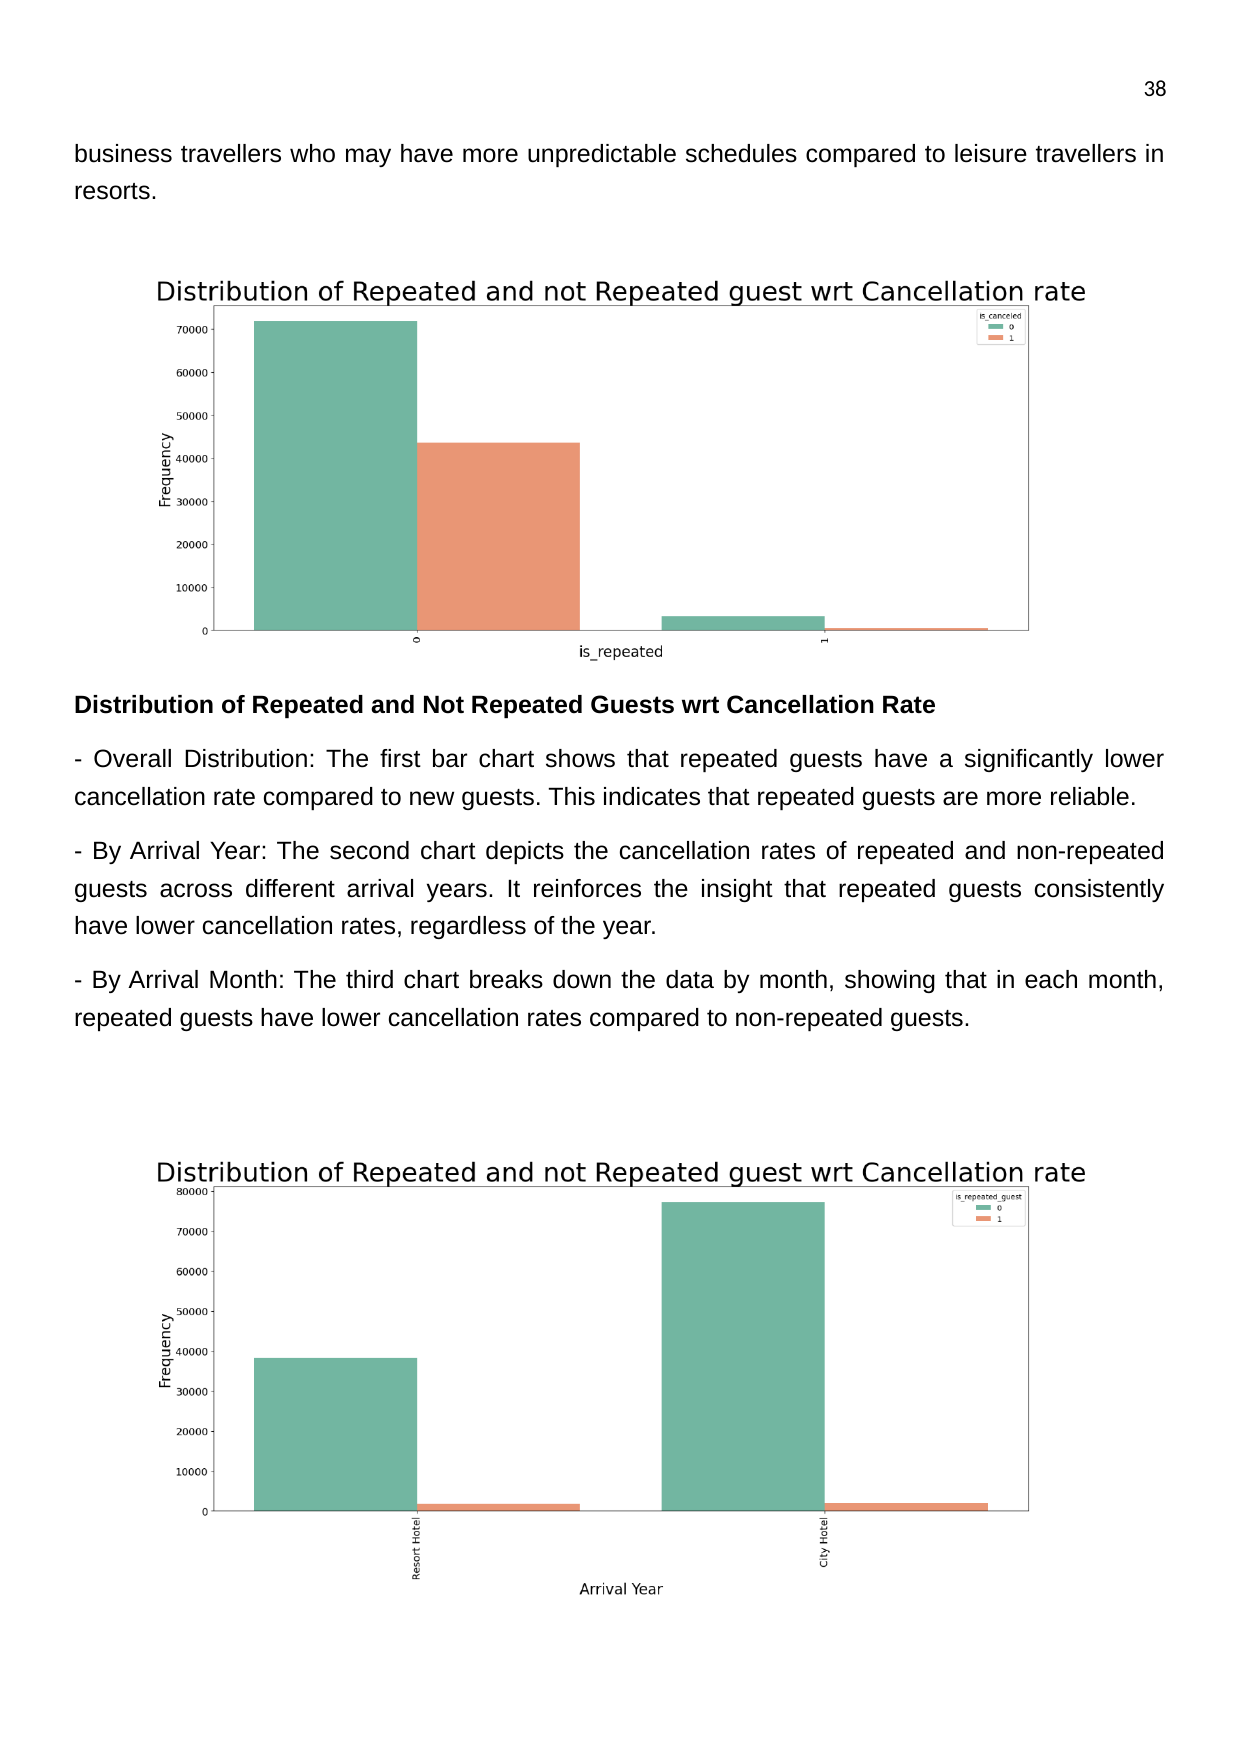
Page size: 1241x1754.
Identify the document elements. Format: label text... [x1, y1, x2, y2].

text - By Arrival Year: The second chart depicts the cancellation rates of repeated and non-repeated guests across different arrival years. It reinforces the insight that repeated guests consistently have lower cancellation rates, regardless of the year. [74, 827, 1166, 940]
text - By Arrival Month: The third chart breaks down the data by month, showing that in each month, repeated guests have lower cancellation rates compared to non-repeated guests. [74, 956, 1166, 1031]
picture [150, 1156, 1091, 1602]
text Distribution of Repeated and Not Repeated Guests wrt Cancellation Rate [74, 681, 1166, 719]
text - Overall Distribution: The first bar chart shows that repeated guests have a significantly lower cancellation rate compared to new guests. This indicates that repeated guests are more reliable. [74, 736, 1166, 811]
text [74, 130, 1166, 205]
picture [150, 275, 1091, 665]
